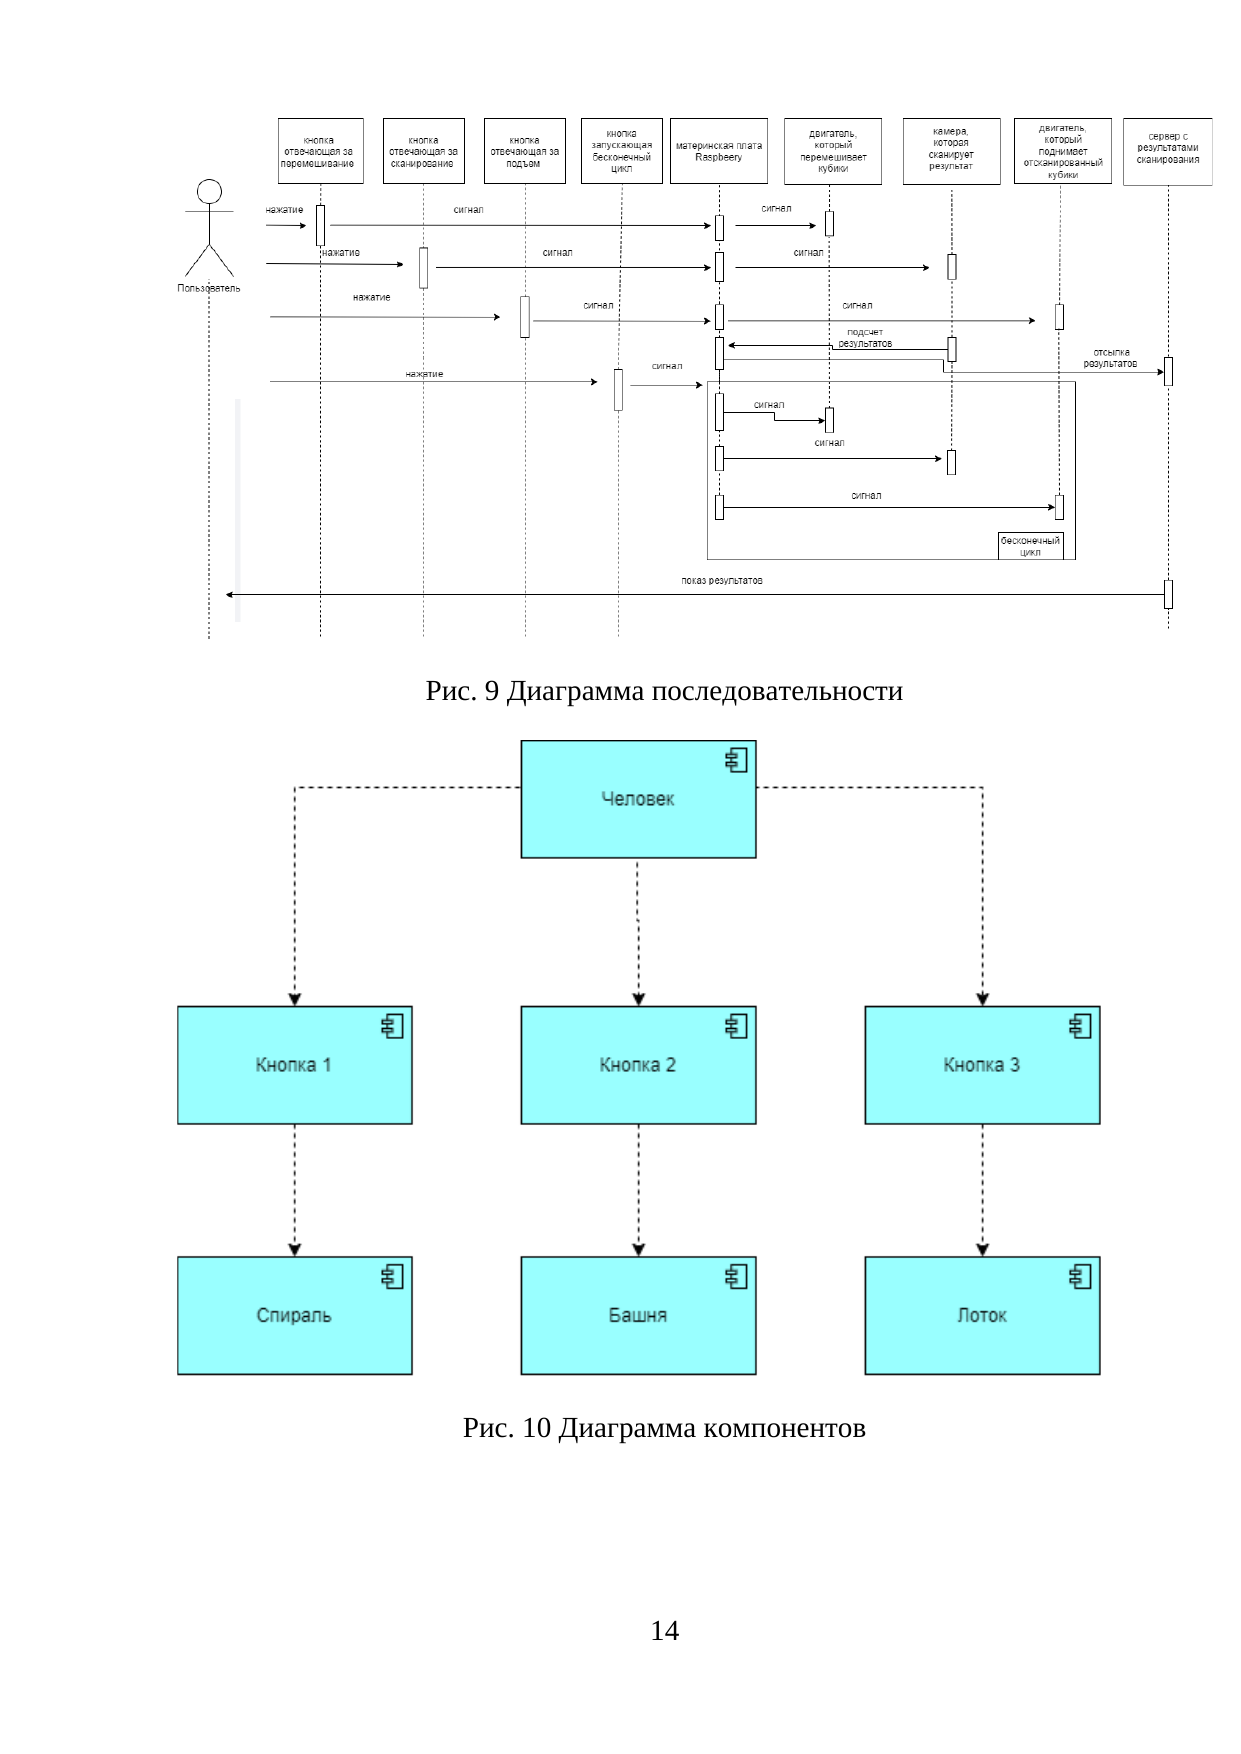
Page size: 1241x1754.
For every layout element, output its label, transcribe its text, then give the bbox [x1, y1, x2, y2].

text Рис. 10 Диаграмма компонентов [177, 1410, 1152, 1443]
picture [177, 118, 1213, 640]
picture [177, 740, 1101, 1377]
text Рис. 9 Диаграмма последовательности [177, 673, 1152, 707]
